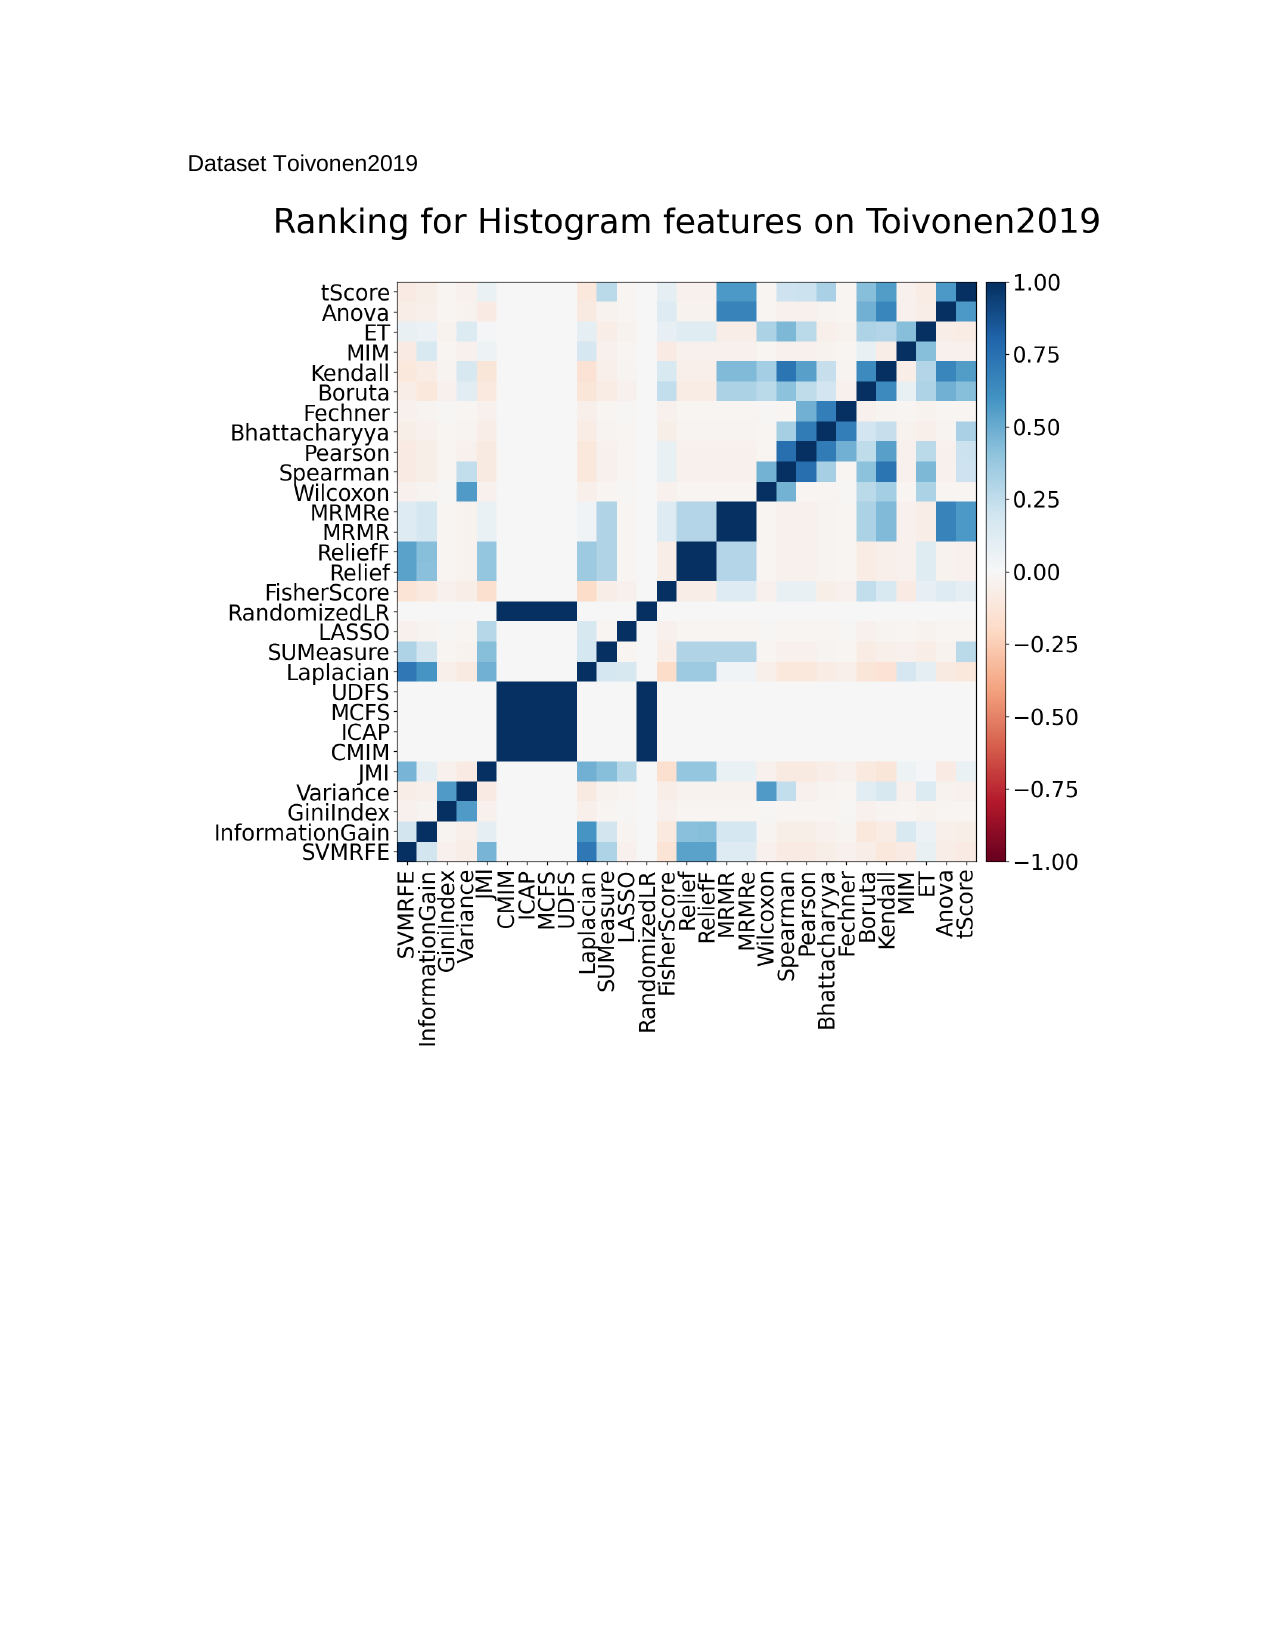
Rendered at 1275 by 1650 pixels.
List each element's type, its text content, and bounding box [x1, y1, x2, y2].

text Dataset Toivonen2019 [187, 150, 1087, 176]
picture [206, 201, 1107, 1052]
